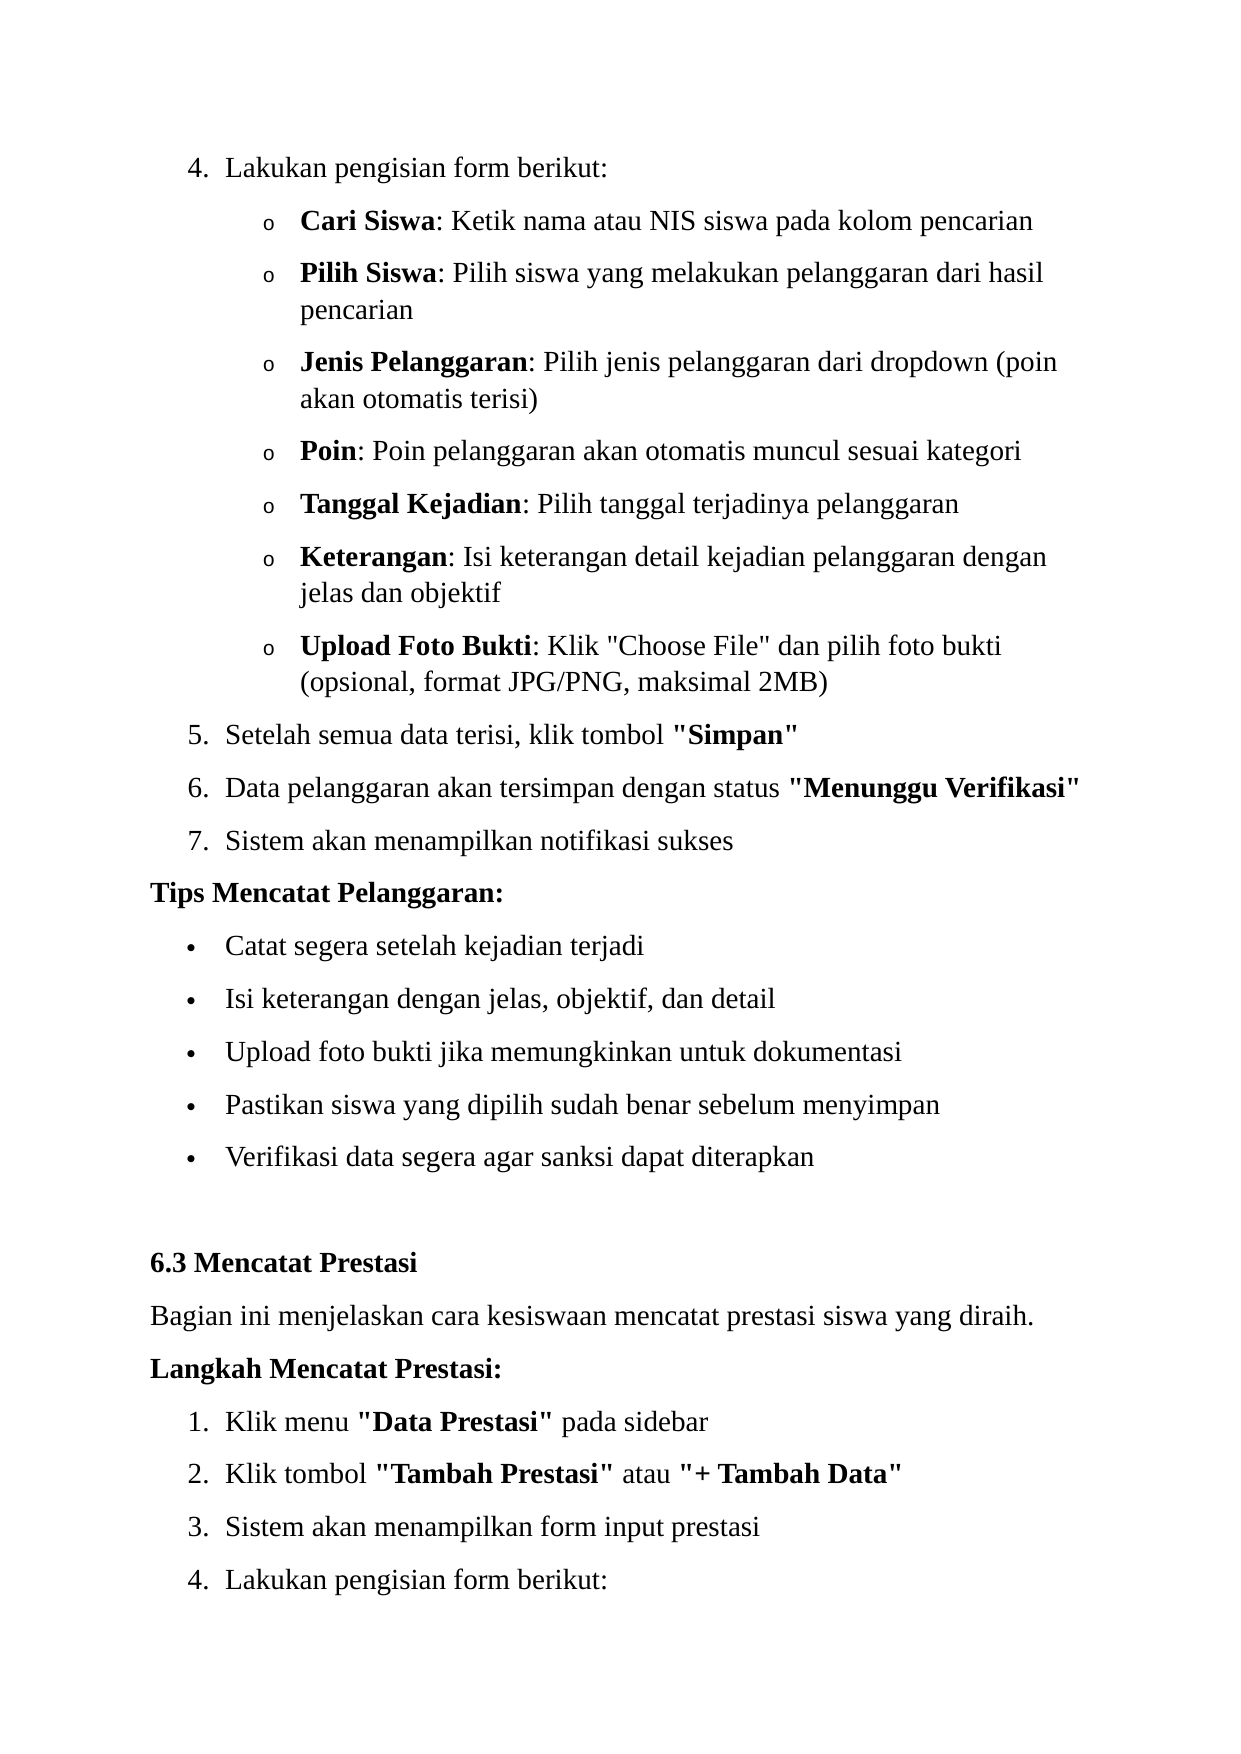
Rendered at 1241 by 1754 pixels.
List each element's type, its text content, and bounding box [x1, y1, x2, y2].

list Catat segera setelah kejadian terjadi [187, 928, 1090, 962]
list Klik menu "Data Prestasi" pada sidebar [187, 1404, 1090, 1437]
list Verifikasi data segera agar sanksi dapat diterapkan [187, 1139, 1090, 1173]
list Upload Foto Bukti: Klik "Choose File" dan pilih foto bukti (opsional, format JPG/PNG, maksimal 2MB) [262, 628, 1090, 698]
text 6.3 Mencatat Prestasi [150, 1245, 1090, 1279]
list Pilih Siswa: Pilih siswa yang melakukan pelanggaran dari hasil pencarian [262, 256, 1090, 325]
list Sistem akan menampilkan form input prestasi [187, 1509, 1090, 1543]
list Upload foto bukti jika memungkinkan untuk dokumentasi [187, 1034, 1090, 1067]
text Tips Mencatat Pelanggaran: [150, 876, 1090, 909]
text Bagian ini menjelaskan cara kesiswaan mencatat prestasi siswa yang diraih. [150, 1298, 1090, 1332]
list Tanggal Kejadian: Pilih tanggal terjadinya pelanggaran [262, 486, 1090, 520]
list Jenis Pelanggaran: Pilih jenis pelanggaran dari dropdown (poin akan otomatis terisi) [262, 344, 1090, 414]
list Klik tombol "Tambah Prestasi" atau "+ Tambah Data" [187, 1456, 1090, 1490]
list Setelah semua data terisi, klik tombol "Simpan" [187, 717, 1090, 751]
list Data pelanggaran akan tersimpan dengan status "Menunggu Verifikasi" [187, 770, 1090, 803]
list Pastikan siswa yang dipilih sudah benar sebelum menyimpan [187, 1087, 1090, 1120]
list Lakukan pengisian form berikut: [187, 1562, 1090, 1596]
list Sistem akan menampilkan notifikasi sukses [187, 823, 1090, 856]
list Keterangan: Isi keterangan detail kejadian pelanggaran dengan jelas dan objektif [262, 539, 1090, 609]
list Cari Siswa: Ketik nama atau NIS siswa pada kolom pencarian [262, 203, 1090, 236]
list Isi keterangan dengan jelas, objektif, dan detail [187, 981, 1090, 1015]
text Langkah Mencatat Prestasi: [150, 1351, 1090, 1384]
list Poin: Poin pelanggaran akan otomatis muncul sesuai kategori [262, 433, 1090, 467]
list Lakukan pengisian form berikut: [187, 150, 1090, 183]
